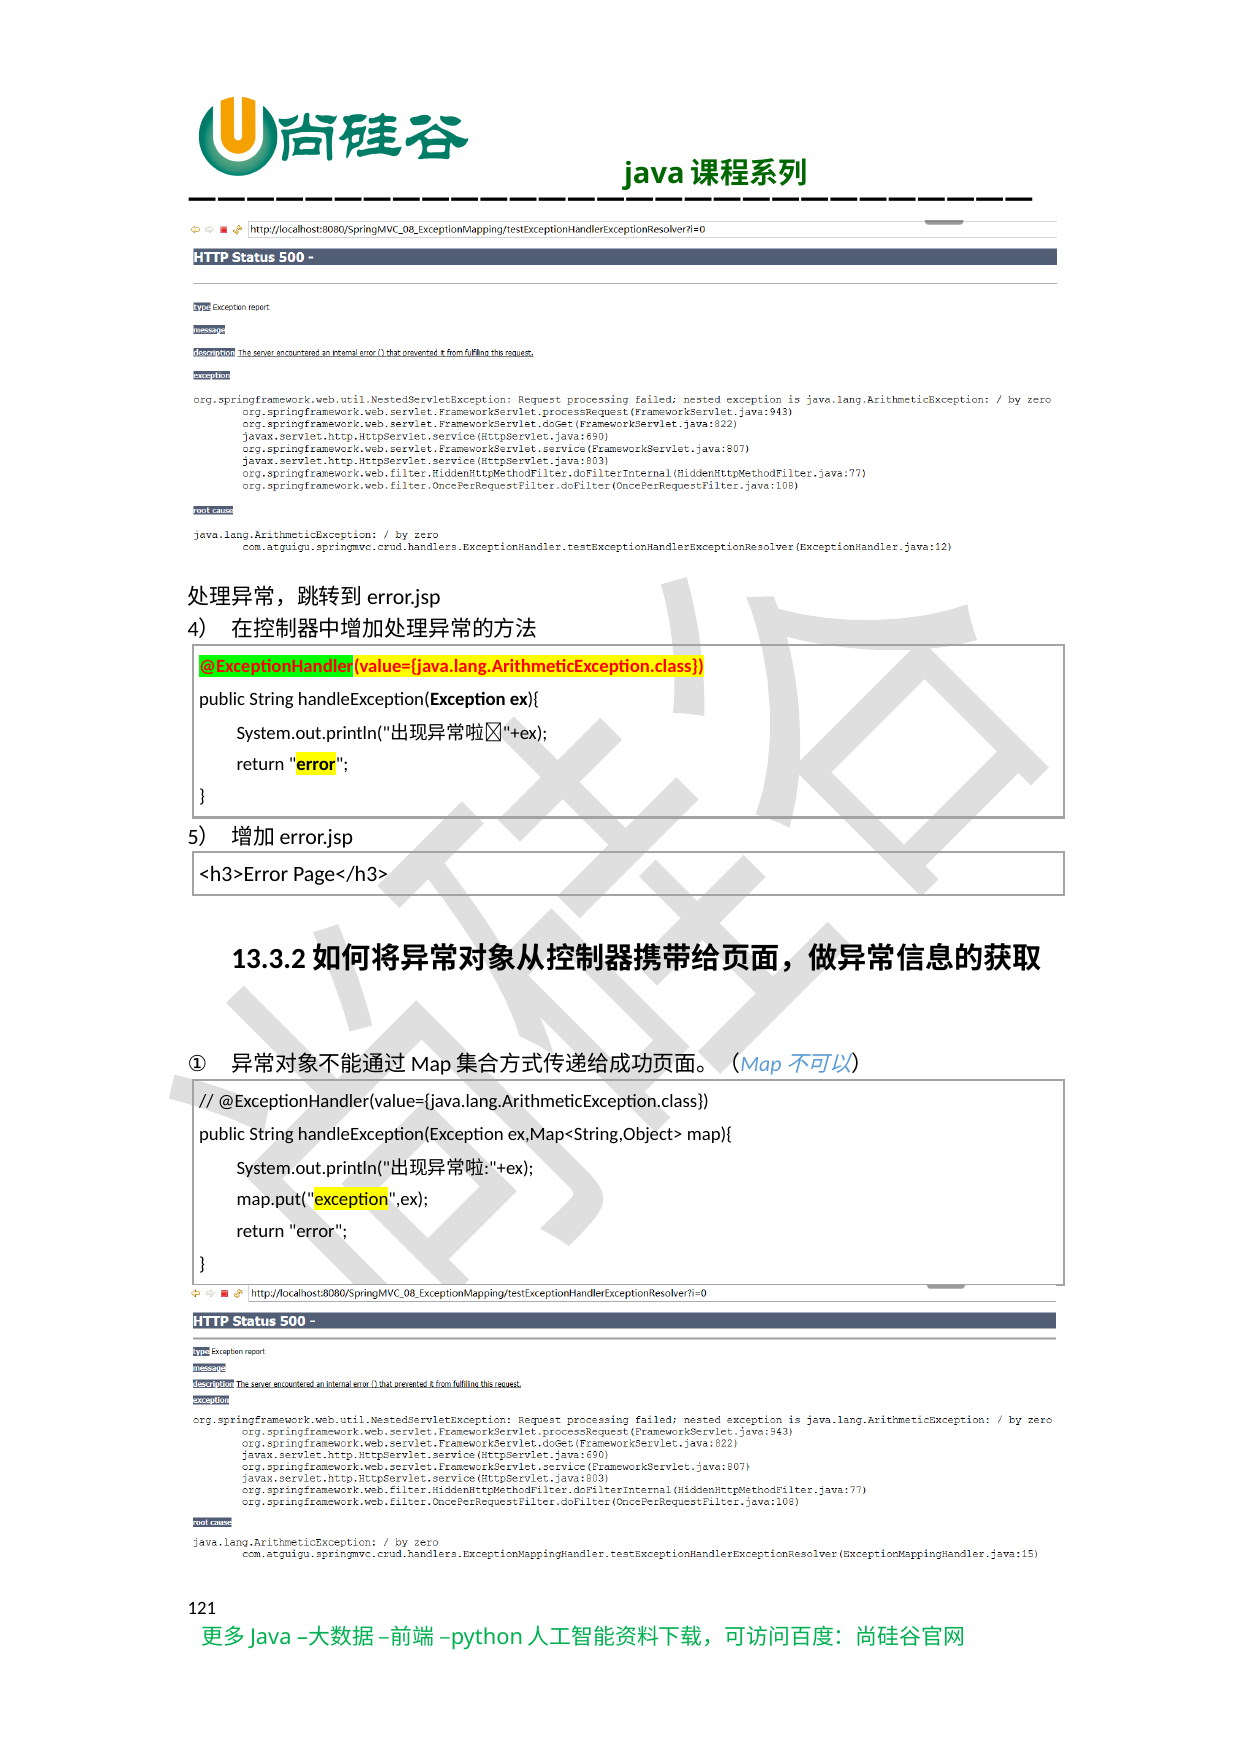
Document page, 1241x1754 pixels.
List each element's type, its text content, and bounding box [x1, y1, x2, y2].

picture [187, 1285, 1056, 1561]
list 增加error.jsp [187, 818, 1053, 851]
subtitle 13.3.2 如何将异常对象从控制器携带给页面，做异常信息的获取 [187, 923, 1053, 988]
table_header @ExceptionHandler(value={java.lang.ArithmeticException.class}) public String handleException(Exception ex){ System.out.println("出现异常啦"+ex); return "error"; } [194, 646, 1063, 816]
text 处理异常，跳转到error.jsp [187, 578, 1053, 611]
table_header // @ExceptionHandler(value={java.lang.ArithmeticException.class}) public String handleException(Exception ex,Map<String,Object> map){ System.out.println("出现异常啦:"+ex); map.put("exception",ex); return "error"; } [194, 1081, 1063, 1284]
table_header <h3>Error Page</h3> [194, 853, 1063, 894]
list 在控制器中增加处理异常的方法 [187, 611, 1053, 643]
picture [187, 220, 1057, 554]
picture [187, 88, 476, 184]
list 异常对象不能通过Map集合方式传递给成功页面。（Map不可以） [187, 1046, 1053, 1078]
